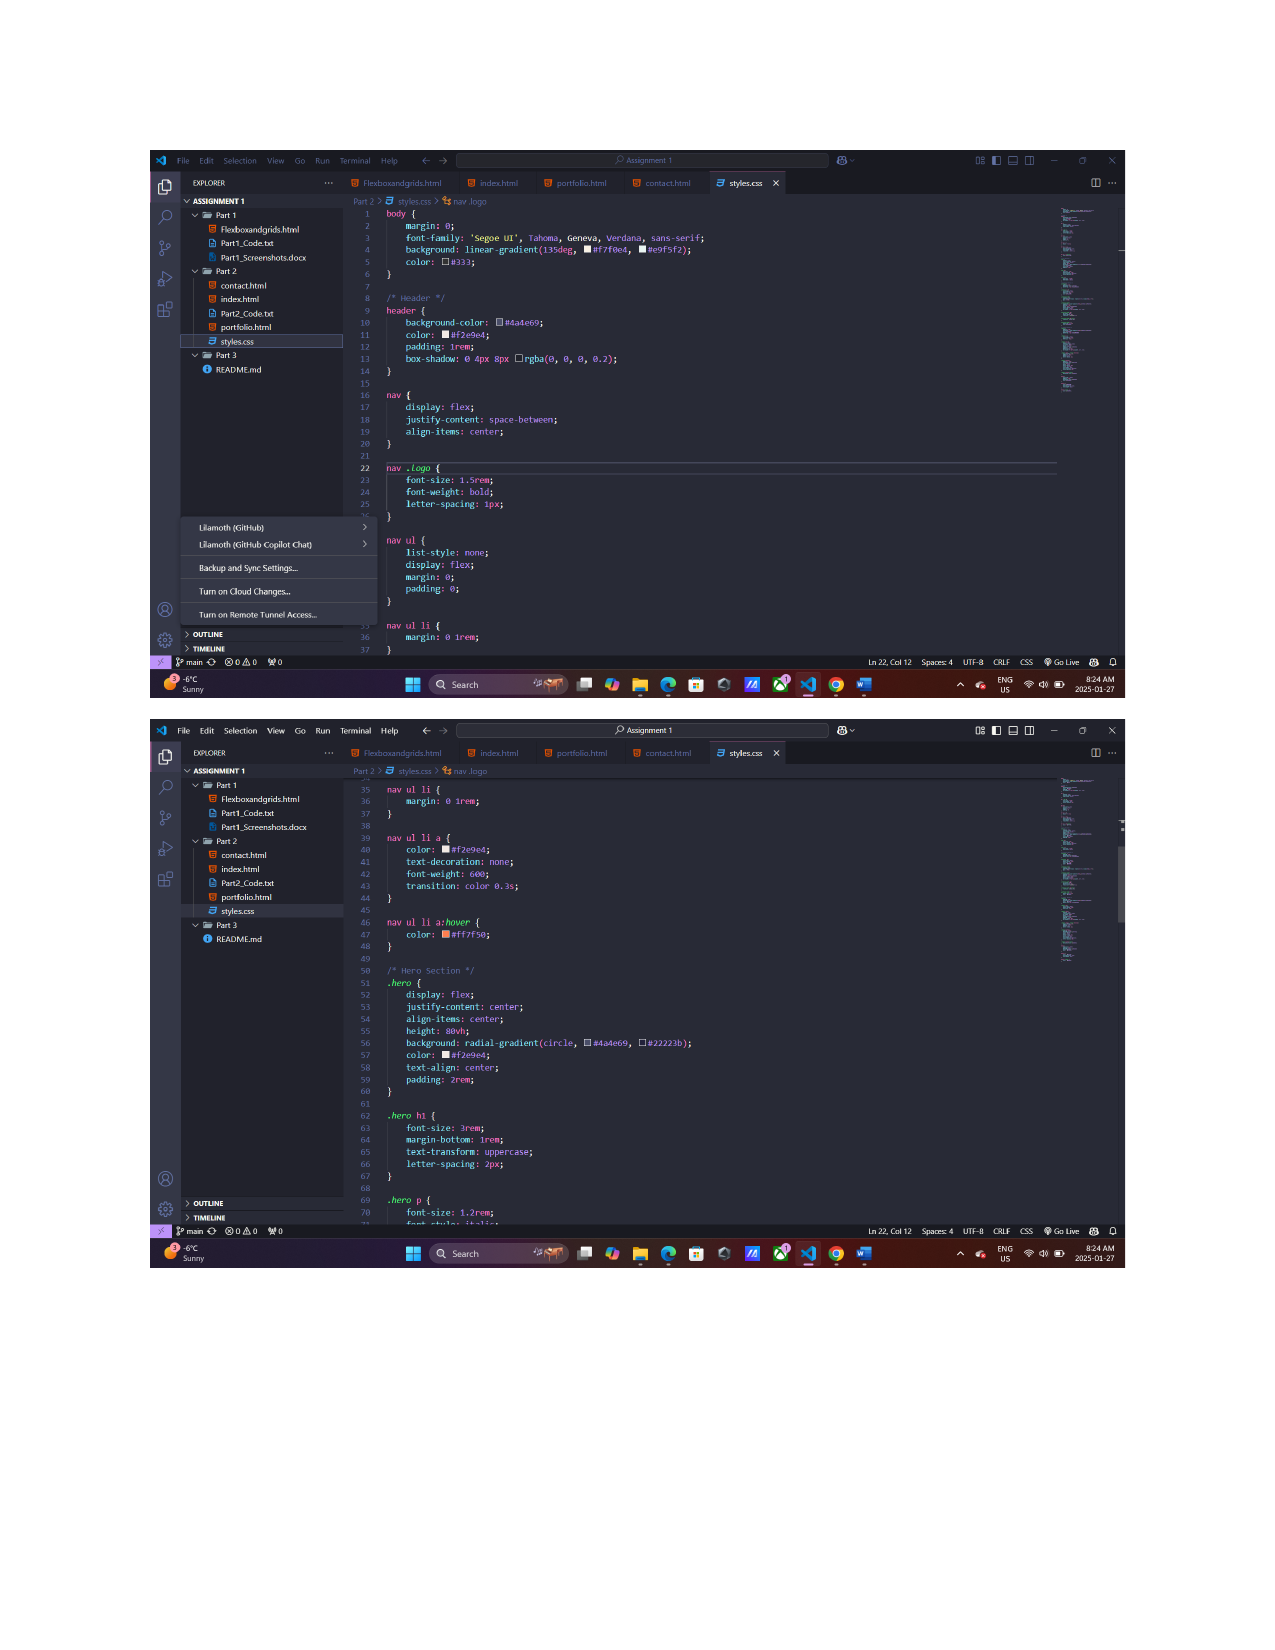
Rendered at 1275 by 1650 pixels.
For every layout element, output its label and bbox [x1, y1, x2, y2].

picture [150, 150, 1125, 698]
picture [150, 719, 1125, 1268]
